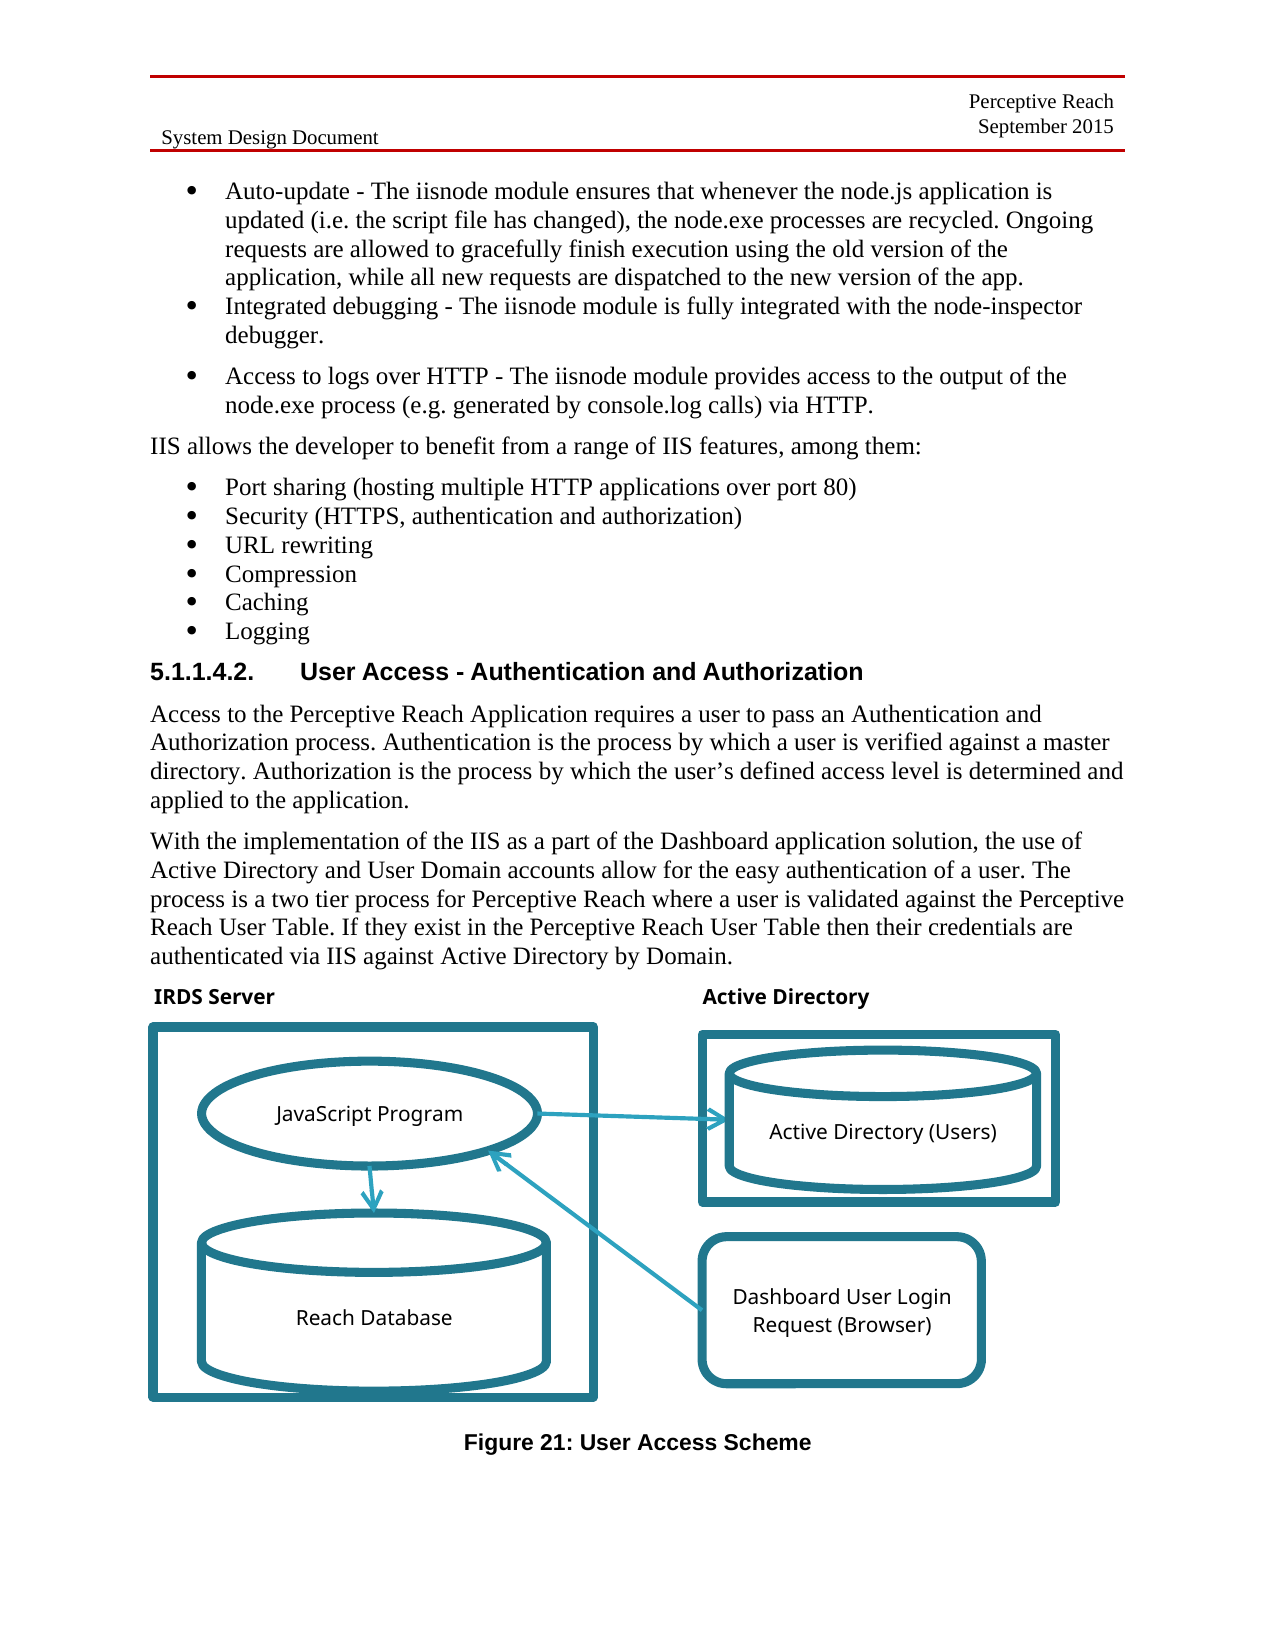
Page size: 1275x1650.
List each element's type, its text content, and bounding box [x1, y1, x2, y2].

text Figure 21: User Access Scheme [150, 1429, 1125, 1456]
list Integrated debugging - The iisnode module is fully integrated with the node-inspector debugger. [187, 291, 1125, 349]
subtitle User Access - Authentication and Authorization [150, 657, 1125, 686]
list Access to logs over HTTP - The iisnode module provides access to the output of the node.exe process (e.g. generated by console.log calls) via HTTP. [187, 361, 1125, 419]
list URL rewriting [187, 530, 1125, 559]
text IIS allows the developer to benefit from a range of IIS features, among them: [150, 431, 1125, 460]
text With the implementation of the IIS as a part of the Dashboard application solution, the use of Active Directory and User Domain accounts allow for the easy authentication of a user. The process is a two tier process for Perceptive Reach where a user is validated against the Perceptive Reach User Table. If they exist in the Perceptive Reach User Table then their credentials are authenticated via IIS against Active Directory by Domain. [150, 826, 1125, 970]
list Compression [187, 559, 1125, 587]
list Auto-update - The iisnode module ensures that whenever the node.js application is updated (i.e. the script file has changed), the node.exe processes are recycled. Ongoing requests are allowed to gracefully finish execution using the old version of the application, while all new requests are dispatched to the new version of the app. [187, 176, 1125, 291]
list Security (HTTPS, authentication and authorization) [187, 501, 1125, 530]
list Caching [187, 587, 1125, 616]
list Port sharing (hosting multiple HTTP applications over port 80) [187, 472, 1125, 501]
text Access to the Perceptive Reach Application requires a user to pass an Authentication and Authorization process. Authentication is the process by which a user is verified against a master directory. Authorization is the process by which the user’s defined access level is determined and applied to the application. [150, 699, 1125, 814]
list Logging [187, 616, 1125, 645]
